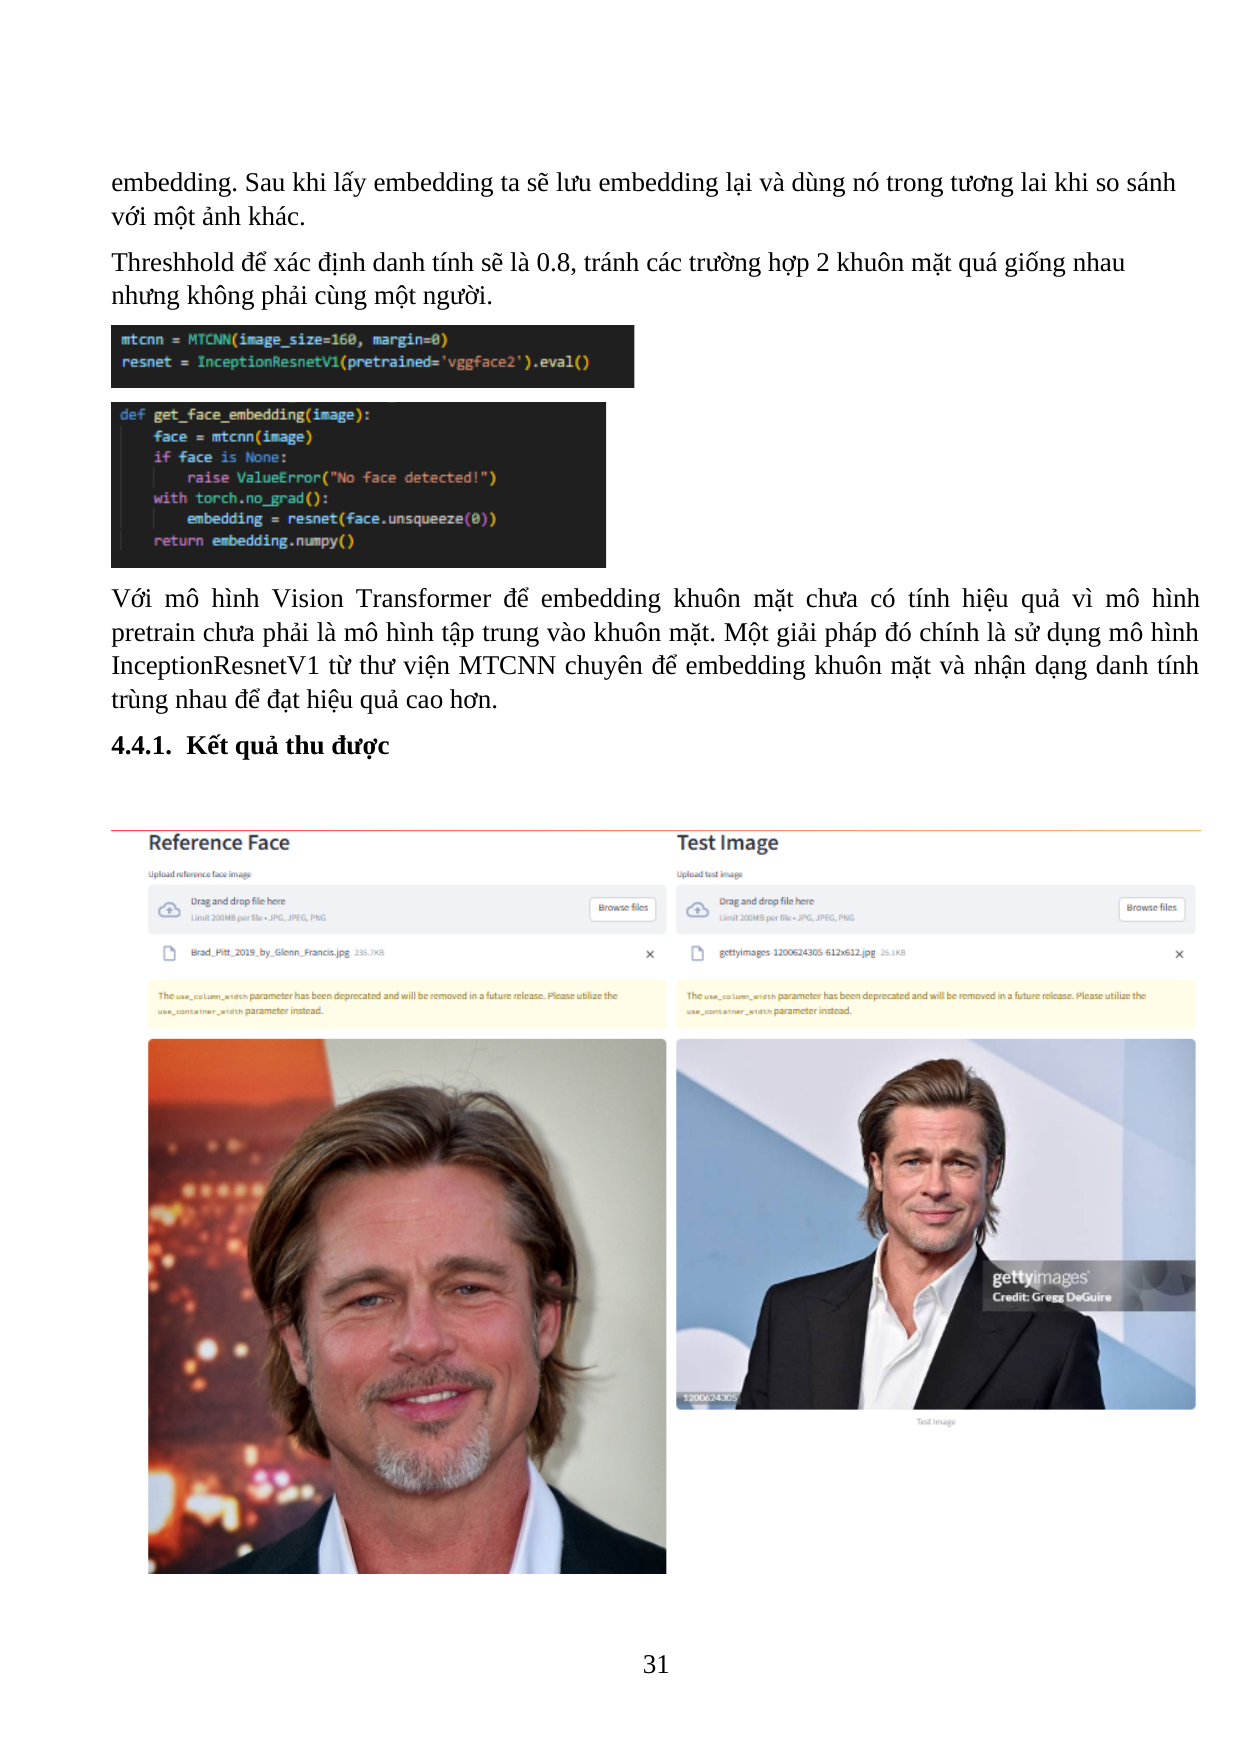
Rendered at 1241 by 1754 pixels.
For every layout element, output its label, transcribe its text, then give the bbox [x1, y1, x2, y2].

picture [111, 402, 607, 568]
picture [111, 325, 635, 388]
picture [111, 830, 1202, 1574]
subtitle Kết quả thu được [111, 729, 1201, 760]
text Với mô hình Vision Transformer để embedding khuôn mặt chưa có tính hiệu quả vì mô hình pretrain chưa phải là mô hình tập trung vào khuôn mặt. Một giải pháp đó chính là sử dụng mô hình InceptionResnetV1 từ thư viện MTCNN chuyên để embedding khuôn mặt và nhận dạng danh tính trùng nhau để đạt hiệu quả cao hơn. [111, 582, 1201, 714]
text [111, 166, 1201, 231]
text Threshhold để xác định danh tính sẽ là 0.8, tránh các trường hợp 2 khuôn mặt quá giống nhau nhưng không phải cùng một người. [111, 246, 1201, 310]
